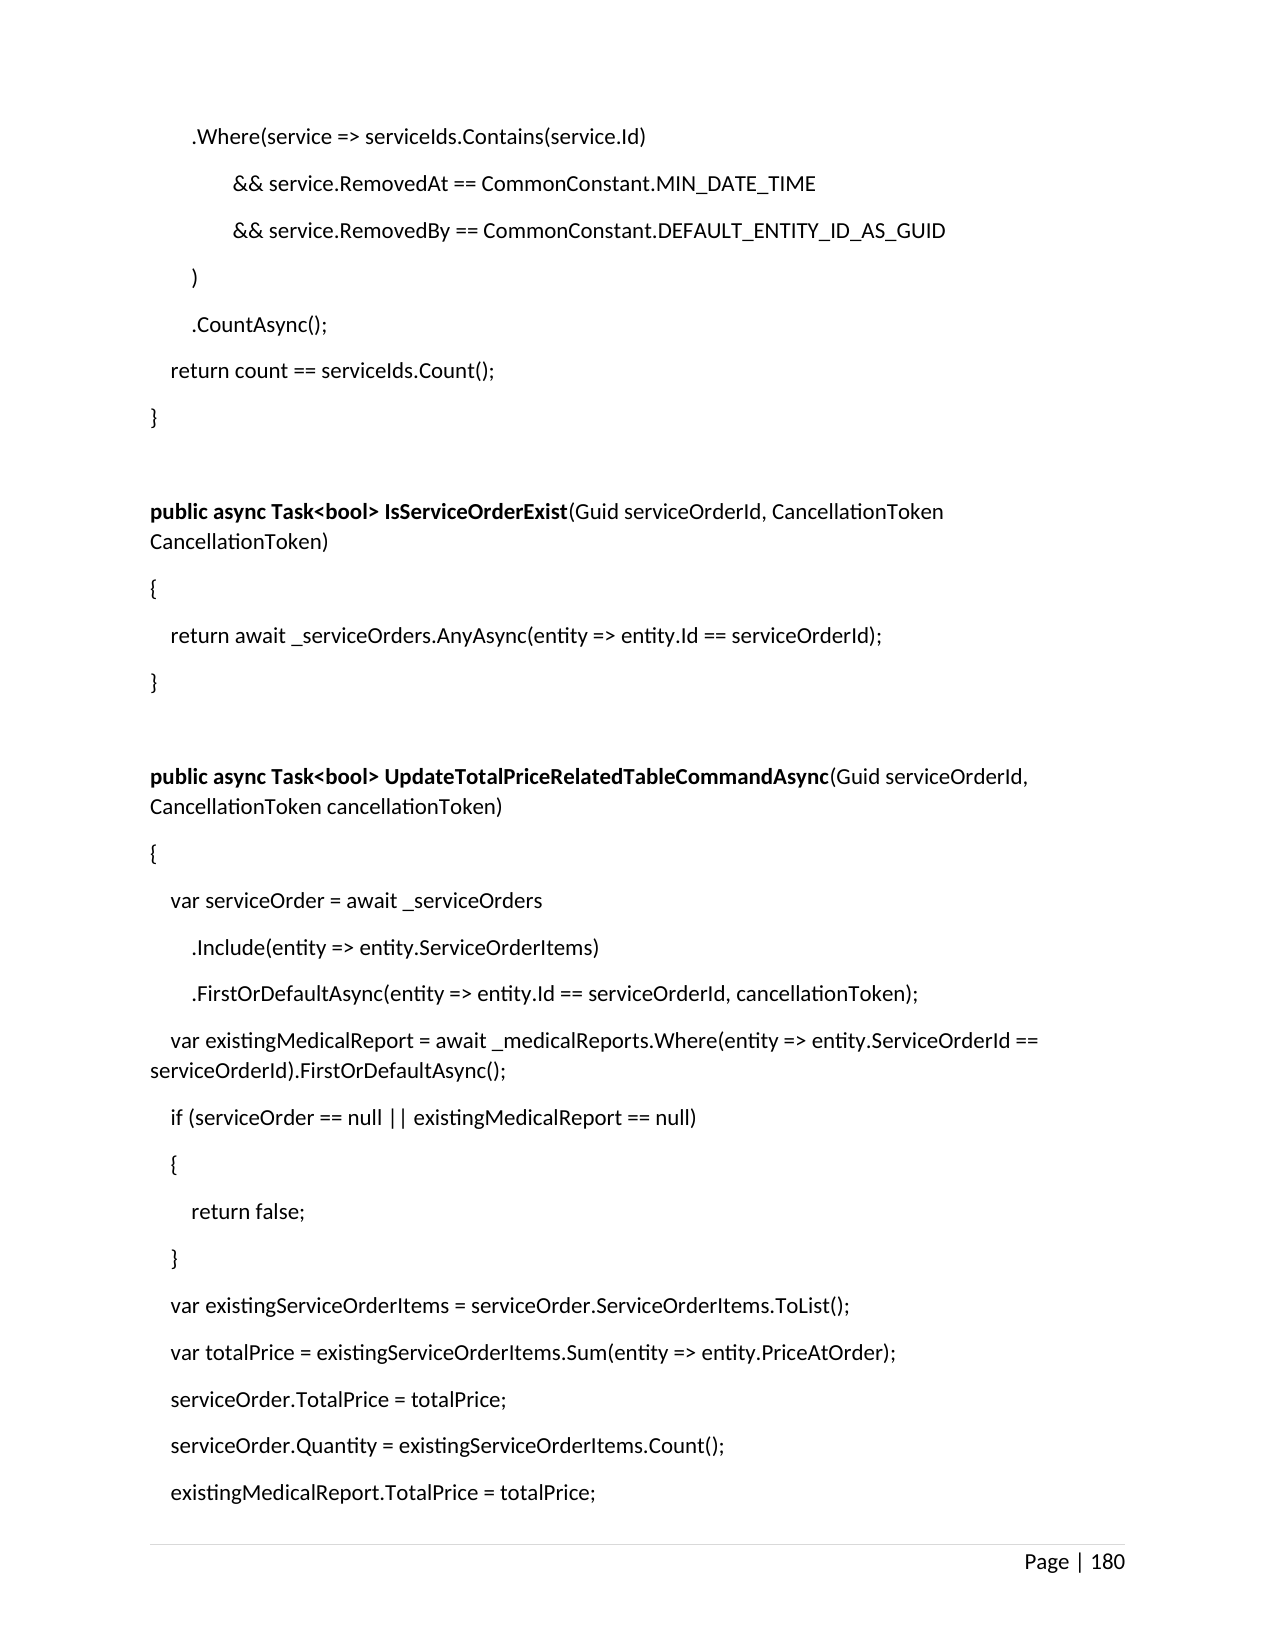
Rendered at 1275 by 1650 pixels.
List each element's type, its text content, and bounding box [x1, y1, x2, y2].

text .CountAsync(); [150, 310, 1125, 338]
text existingMedicalReport.TotalPrice = totalPrice; [150, 1478, 1125, 1507]
text return count == serviceIds.Count(); [150, 357, 1125, 385]
text && service.RemovedBy == CommonConstant.DEFAULT_ENTITY_ID_AS_GUID [150, 216, 1125, 244]
text serviceOrder.Quantity = existingServiceOrderItems.Count(); [150, 1432, 1125, 1460]
text serviceOrder.TotalPrice = totalPrice; [150, 1385, 1125, 1413]
text public async Task<bool> IsServiceOrderExist(Guid serviceOrderId, CancellationToken CancellationToken) [150, 497, 1125, 556]
text var serviceOrder = await _serviceOrders [150, 886, 1125, 914]
text } [150, 1244, 1125, 1272]
text var totalPrice = existingServiceOrderItems.Sum(entity => entity.PriceAtOrder); [150, 1338, 1125, 1366]
text public async Task<bool> UpdateTotalPriceRelatedTableCommandAsync(Guid serviceOrderId, CancellationToken cancellationToken) [150, 762, 1125, 820]
text if (serviceOrder == null || existingMedicalReport == null) [150, 1103, 1125, 1132]
text } [150, 403, 1125, 432]
text var existingServiceOrderItems = serviceOrder.ServiceOrderItems.ToList(); [150, 1291, 1125, 1319]
text { [150, 839, 1125, 867]
text { [150, 574, 1125, 602]
text .Where(service => serviceIds.Contains(service.Id) [150, 122, 1125, 150]
text .FirstOrDefaultAsync(entity => entity.Id == serviceOrderId, cancellationToken); [150, 979, 1125, 1008]
text .Include(entity => entity.ServiceOrderItems) [150, 933, 1125, 961]
text } [150, 668, 1125, 696]
text { [150, 1150, 1125, 1178]
text return false; [150, 1197, 1125, 1225]
text ) [150, 263, 1125, 291]
text return await _serviceOrders.AnyAsync(entity => entity.Id == serviceOrderId); [150, 621, 1125, 649]
text && service.RemovedAt == CommonConstant.MIN_DATE_TIME [150, 169, 1125, 197]
text var existingMedicalReport = await _medicalReports.Where(entity => entity.ServiceOrderId == serviceOrderId).FirstOrDefaultAsync(); [150, 1026, 1125, 1085]
